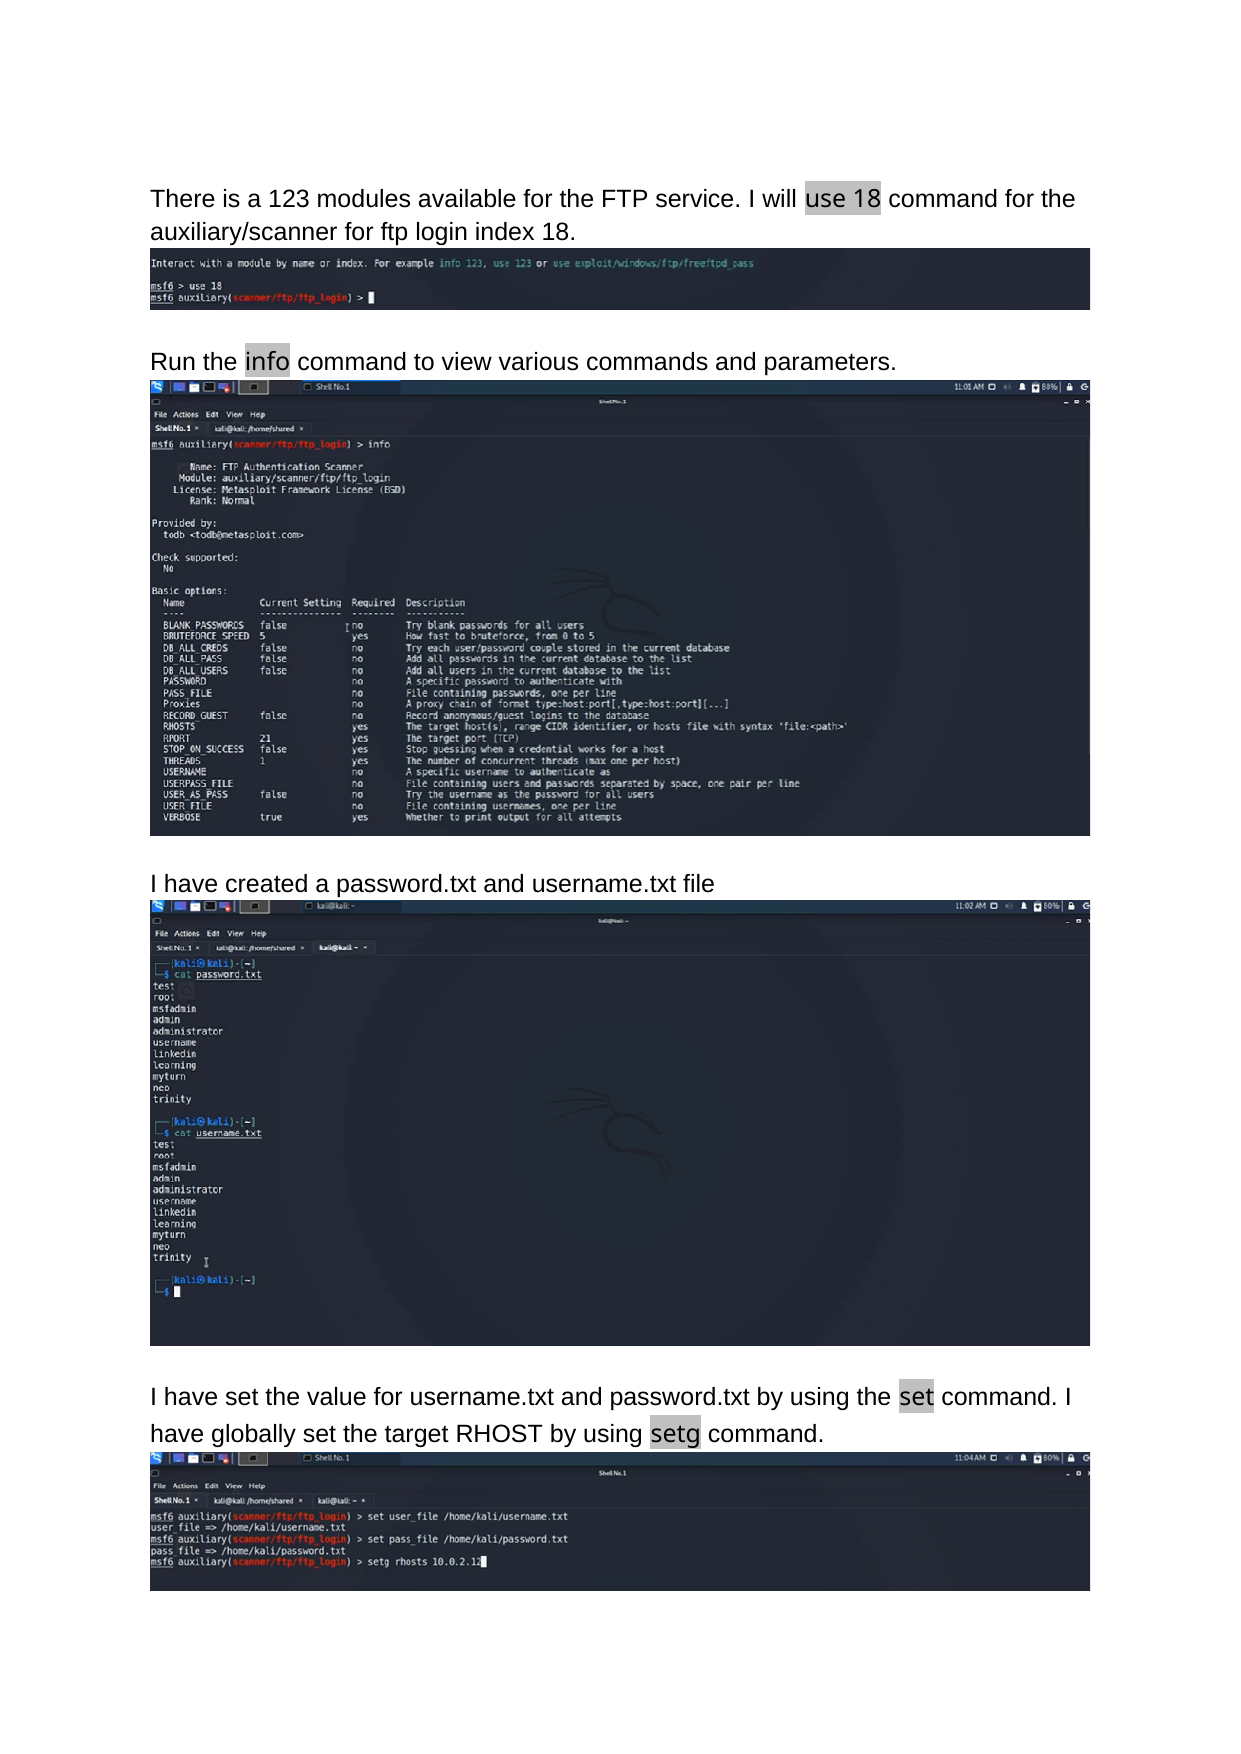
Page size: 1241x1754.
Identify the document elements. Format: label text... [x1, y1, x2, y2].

text I have set the value for username.txt and password.txt by using the set command. I have globally set the target RHOST by using setg command. [150, 1378, 1090, 1449]
picture [150, 1452, 1091, 1591]
text Run the info command to view various commands and parameters. [290, 343, 1090, 377]
picture [150, 380, 1091, 836]
text There is a 123 modules available for the FTP service. I will use 18 command for the auxiliary/scanner for ftp login index 18. [150, 181, 1090, 246]
text I have created a password.txt and username.txt file [150, 869, 1090, 898]
picture [150, 900, 1091, 1346]
picture [150, 248, 1091, 310]
